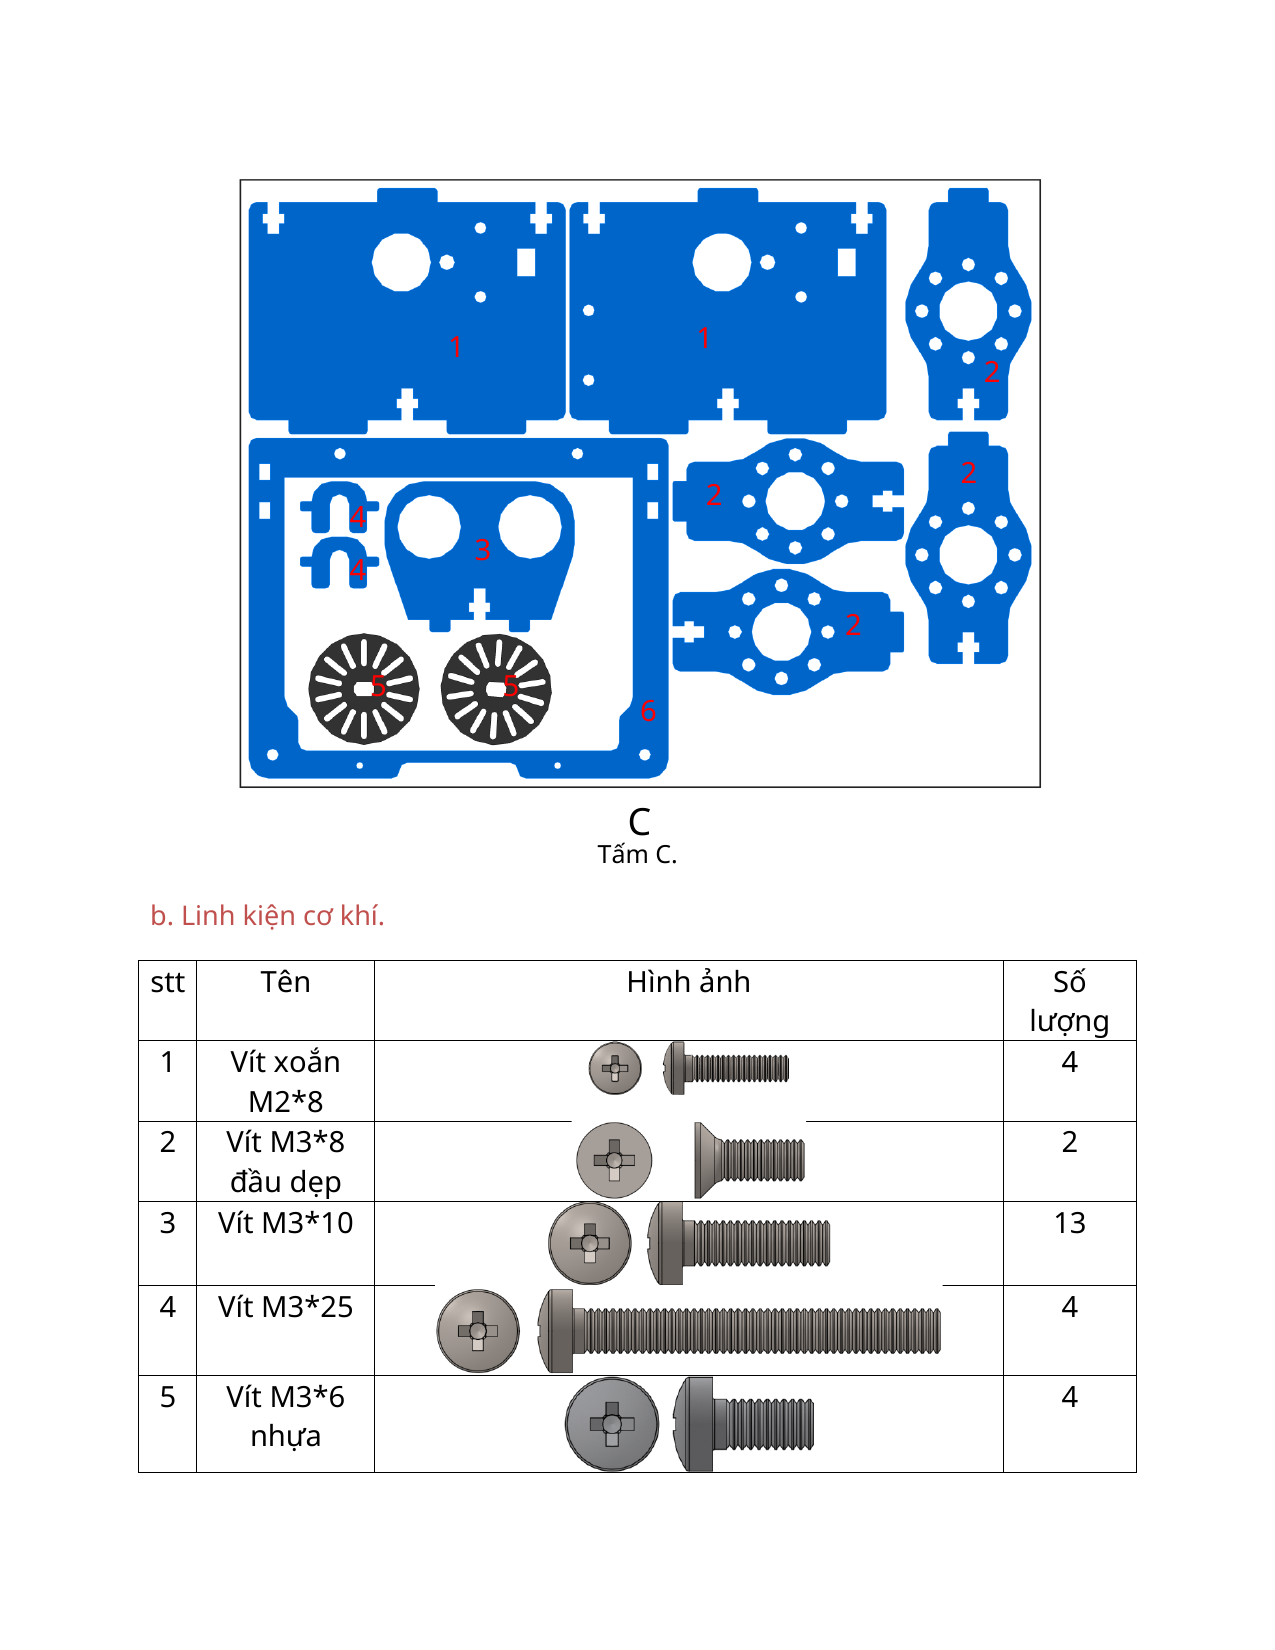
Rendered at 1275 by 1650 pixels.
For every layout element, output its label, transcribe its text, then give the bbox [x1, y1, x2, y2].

table_cell [375, 1376, 563, 1472]
picture [588, 1041, 790, 1095]
table_header Số lượng [1004, 961, 1136, 1040]
picture [203, 150, 1072, 812]
table_cell 4 [139, 1286, 196, 1375]
table_cell [375, 1202, 546, 1285]
table_cell 3 [139, 1202, 196, 1285]
table_cell 2 [139, 1122, 196, 1201]
table_cell Vít M3*10 [197, 1202, 374, 1285]
table_cell Vít M3*8 đầu dẹp [197, 1122, 374, 1201]
table_header stt [139, 961, 196, 1040]
picture [563, 1376, 814, 1472]
text Tấm C. [150, 837, 1125, 871]
table_cell 13 [1004, 1202, 1136, 1285]
table_header Hình ảnh [375, 961, 1003, 1040]
table_cell 4 [1004, 1286, 1136, 1375]
table_cell Vít xoắn M2*8 [197, 1041, 374, 1121]
table_cell [832, 1202, 1003, 1285]
table_cell [375, 1122, 1003, 1201]
picture [571, 1121, 807, 1199]
table_cell 2 [1004, 1122, 1136, 1201]
table_cell [375, 1286, 435, 1375]
table_cell Vít M3*6 nhựa [197, 1376, 374, 1472]
table_cell 1 [139, 1041, 196, 1121]
picture [435, 1202, 943, 1375]
text b. Linh kiện cơ khí. [150, 897, 1125, 933]
table_cell Vít M3*25 [197, 1286, 374, 1375]
table_header Tên [197, 961, 374, 1040]
table_cell 4 [1004, 1376, 1136, 1472]
table_cell [375, 1041, 1003, 1121]
table_cell [943, 1286, 1003, 1375]
table_cell 4 [1004, 1041, 1136, 1121]
table_cell [814, 1376, 1003, 1472]
table_cell 5 [139, 1376, 196, 1472]
